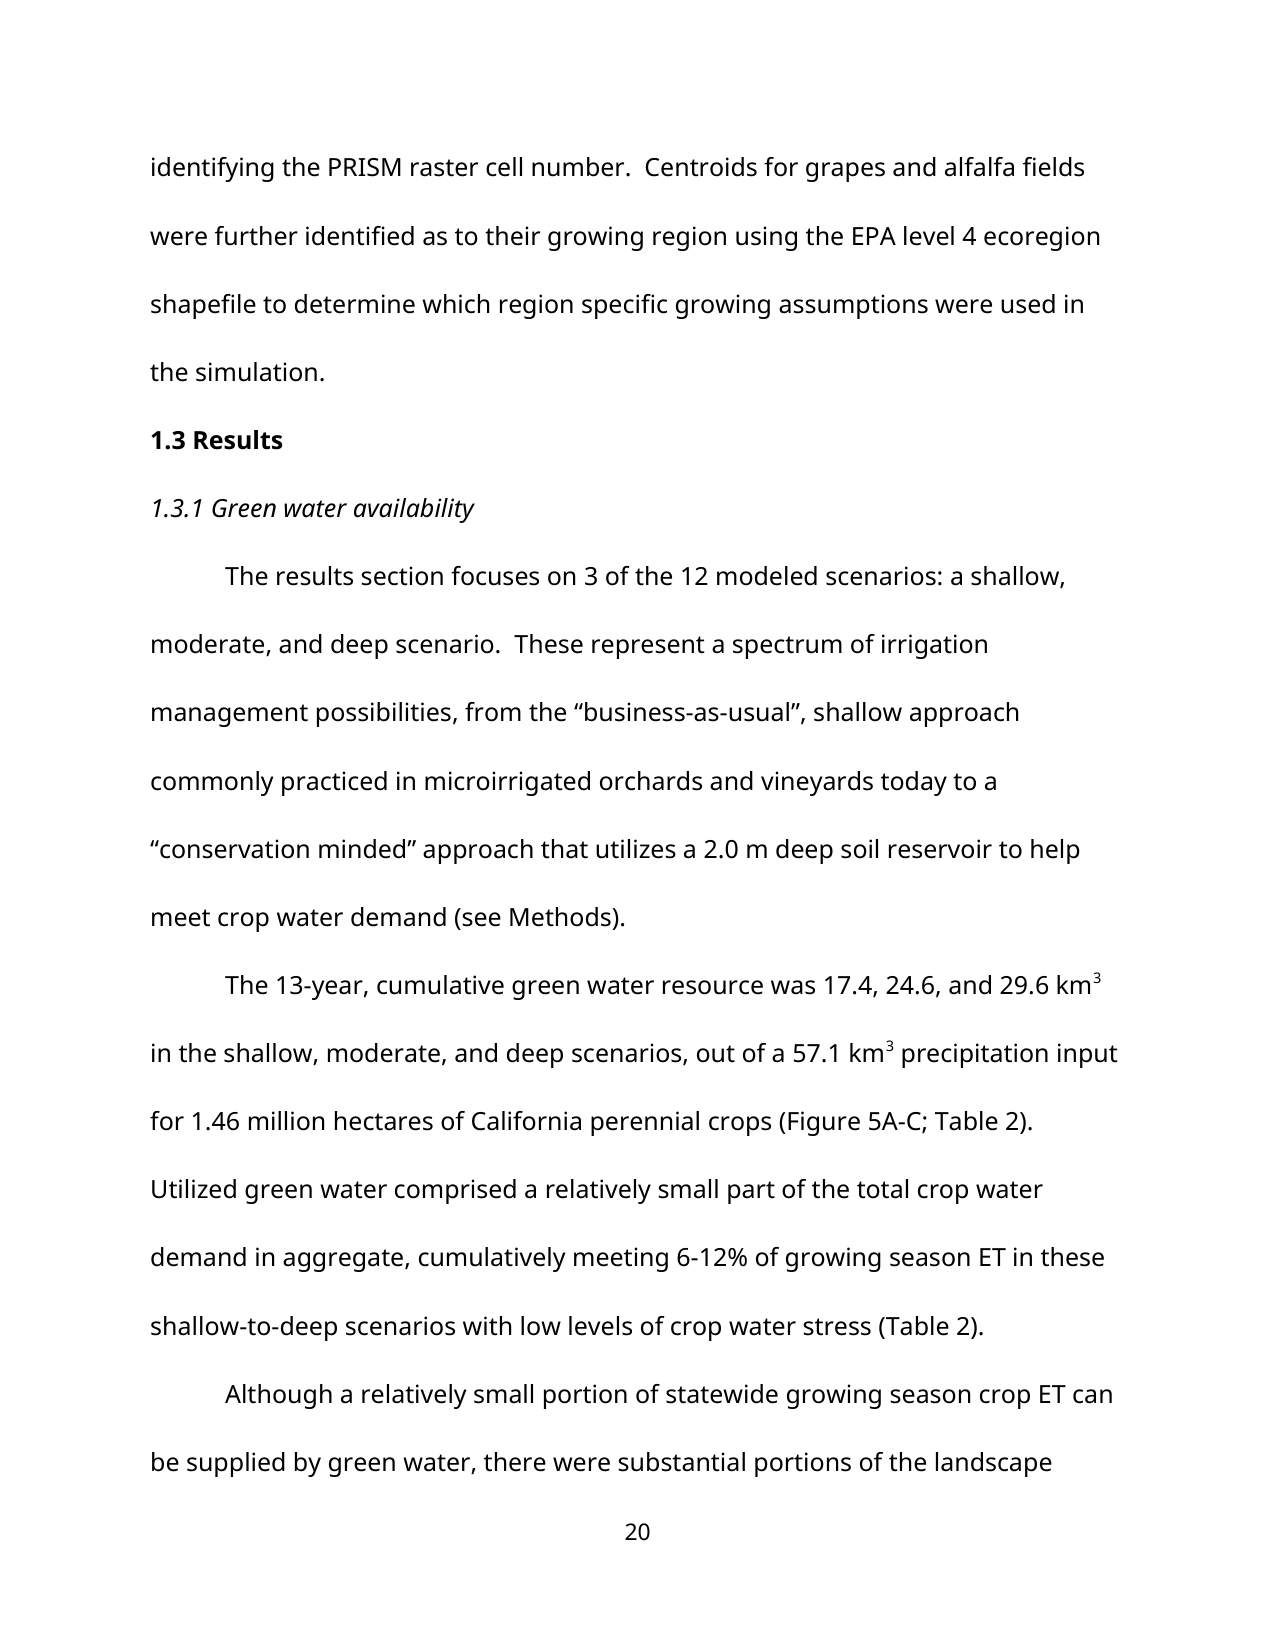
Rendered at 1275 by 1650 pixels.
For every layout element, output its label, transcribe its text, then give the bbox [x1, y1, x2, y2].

text 1.3 Results [150, 422, 1125, 457]
list The results section focuses on 3 of the 12 modeled scenarios: a shallow, moderate, and deep scenario. These represent a spectrum of irrigation management possibilities, from the “business-as-usual”, shallow approach commonly practiced in microirrigated orchards and vineyards today to a “conservation minded” approach that utilizes a 2.0 m deep soil reservoir to help meet crop water demand (see Methods). [150, 559, 1125, 933]
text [150, 150, 1125, 388]
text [150, 1376, 1125, 1478]
list The 13-year, cumulative green water resource was 17.4, 24.6, and 29.6 km3 in the shallow, moderate, and deep scenarios, out of a 57.1 km3 precipitation input for 1.46 million hectares of California perennial crops (Figure 5A-C; Table 2). Utilized green water comprised a relatively small part of the total crop water demand in aggregate, cumulatively meeting 6-12% of growing season ET in these shallow-to-deep scenarios with low levels of crop water stress (Table 2). [150, 967, 1125, 1342]
list 1.3.1 Green water availability [150, 491, 1125, 525]
